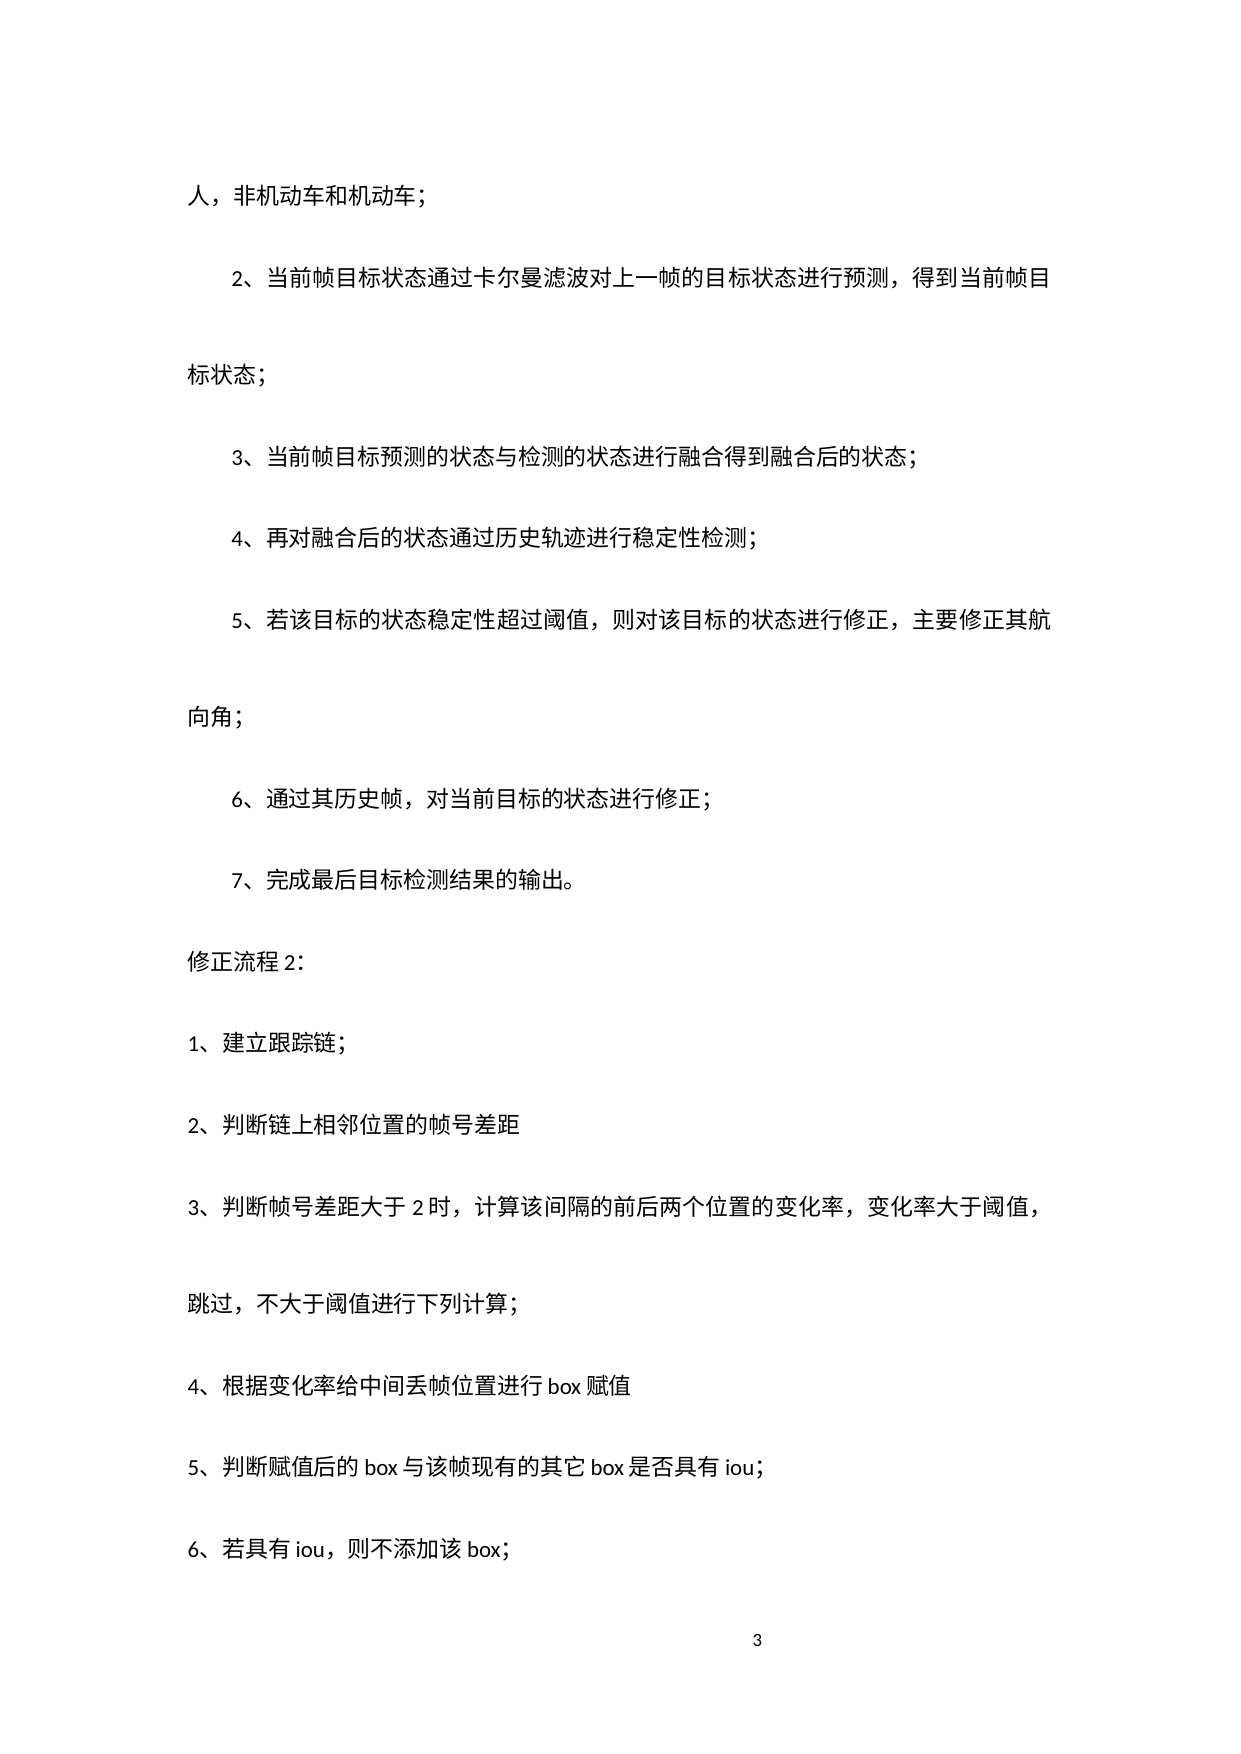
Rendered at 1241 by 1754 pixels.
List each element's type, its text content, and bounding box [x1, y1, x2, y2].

list 根据变化率给中间丢帧位置进行box赋值 [187, 1352, 1053, 1417]
list 若具有iou，则不添加该box； [187, 1515, 1053, 1580]
list 当前帧目标状态通过卡尔曼滤波对上一帧的目标状态进行预测，得到当前帧目标状态； [187, 243, 1053, 406]
list 判断赋值后的box与该帧现有的其它box是否具有iou； [187, 1433, 1053, 1498]
list 判断帧号差距大于2时，计算该间隔的前后两个位置的变化率，变化率大于阈值，跳过，不大于阈值进行下列计算； [187, 1173, 1053, 1335]
list 完成最后目标检测结果的输出。 [187, 846, 1053, 911]
list 当前帧目标预测的状态与检测的状态进行融合得到融合后的状态； [187, 423, 1053, 488]
list 判断链上相邻位置的帧号差距 [187, 1091, 1053, 1156]
list 再对融合后的状态通过历史轨迹进行稳定性检测； [187, 504, 1053, 569]
list 建立跟踪链； [187, 1009, 1053, 1074]
list 修正流程2： [187, 928, 1053, 993]
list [187, 162, 1053, 227]
list 通过其历史帧，对当前目标的状态进行修正； [187, 765, 1053, 830]
list 若该目标的状态稳定性超过阈值，则对该目标的状态进行修正，主要修正其航向角； [187, 586, 1053, 748]
